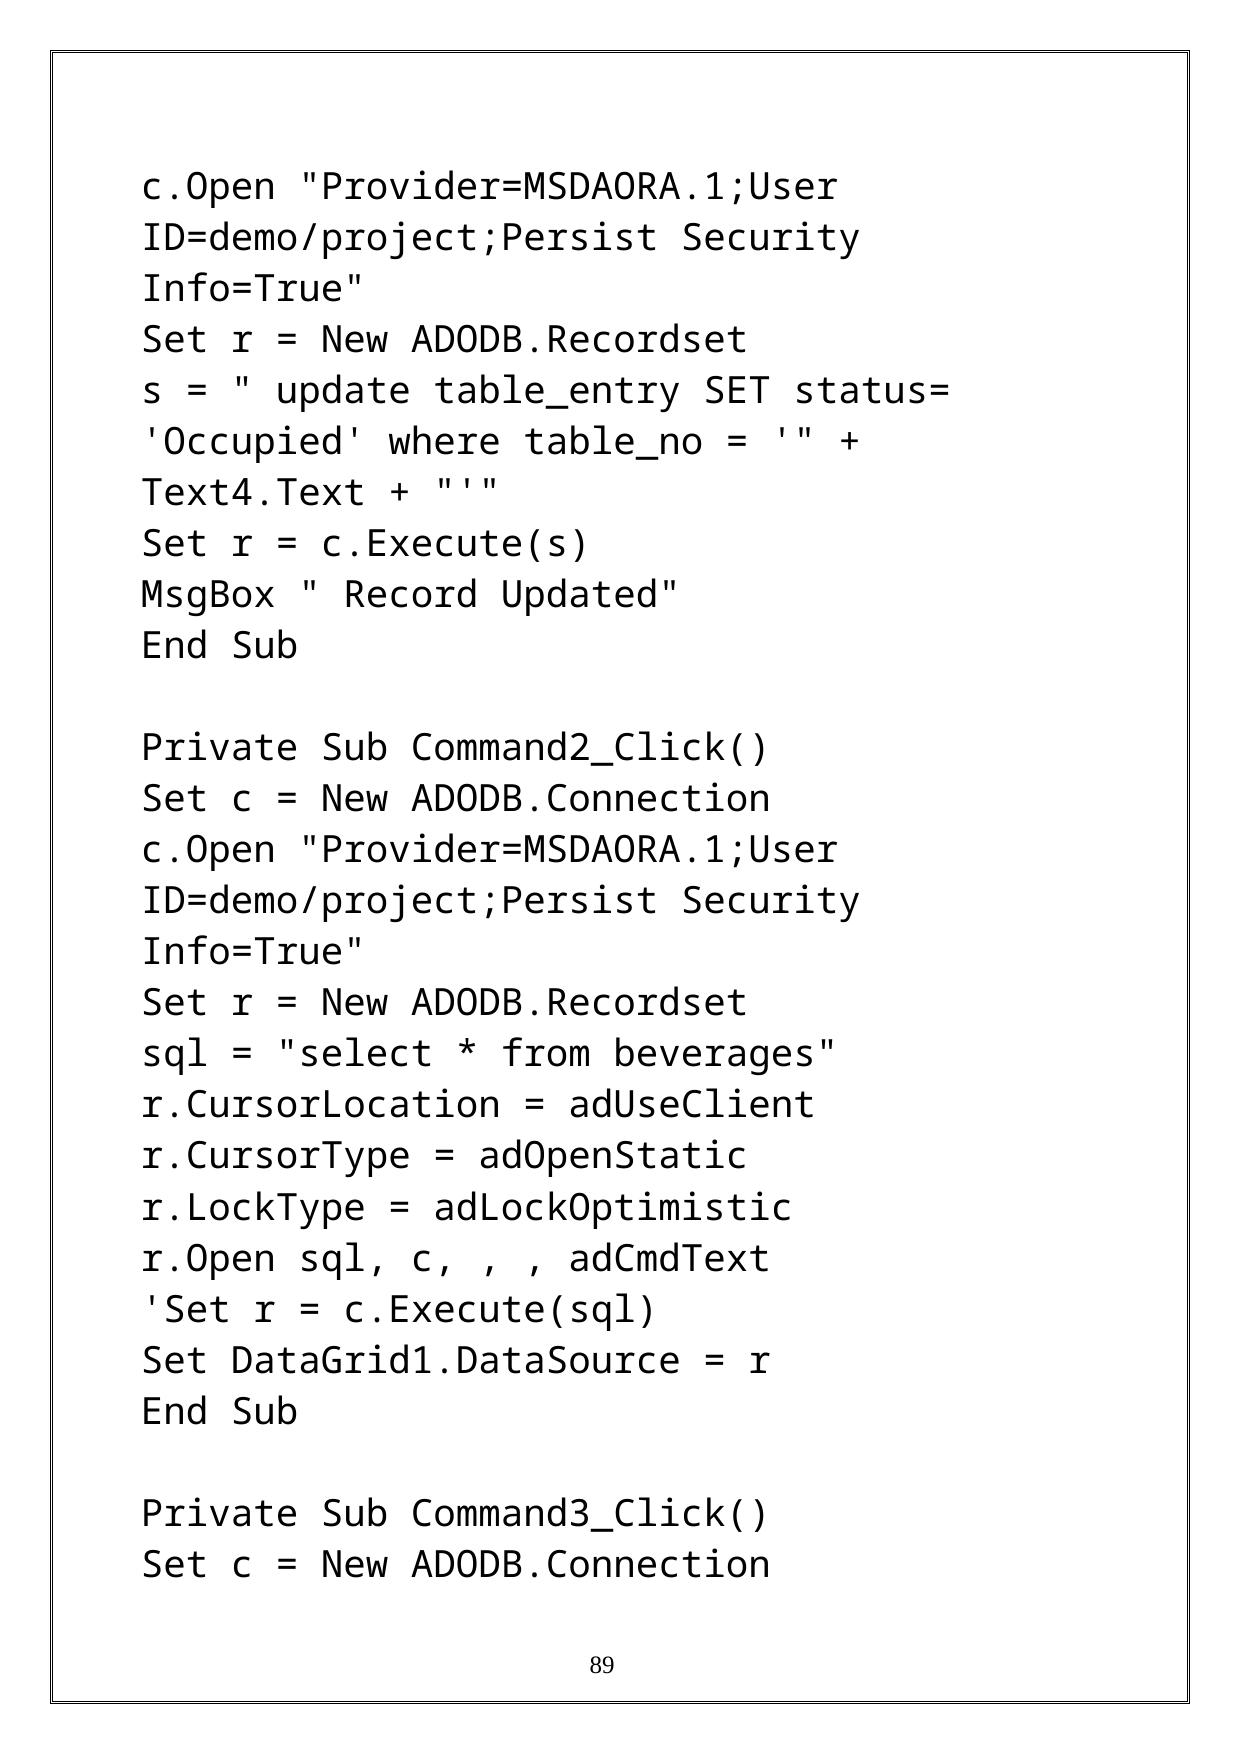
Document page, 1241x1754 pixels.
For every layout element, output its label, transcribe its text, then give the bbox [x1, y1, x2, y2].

text c.Open "Provider=MSDAORA.1;User ID=demo/project;Persist Security Info=True" [141, 159, 1063, 312]
text Set r = New ADODB.Recordset [141, 312, 1063, 363]
text r.LockType = adLockOptimistic [141, 1180, 1063, 1231]
text Set r = New ADODB.Recordset [141, 976, 1063, 1027]
text c.Open "Provider=MSDAORA.1;User ID=demo/project;Persist Security Info=True" [141, 822, 1063, 976]
text 'Set r = c.Execute(sql) [141, 1282, 1063, 1333]
text Set c = New ADODB.Connection [141, 771, 1063, 822]
text Set r = c.Execute(s) [141, 516, 1063, 567]
text End Sub [141, 1384, 1063, 1435]
text s = " update table_entry SET status= 'Occupied' where table_no = '" + Text4.Text + "'" [141, 363, 1063, 516]
text End Sub [141, 618, 1063, 669]
text Private Sub Command2_Click() [141, 720, 1063, 771]
text MsgBox " Record Updated" [141, 567, 1063, 618]
text r.CursorType = adOpenStatic [141, 1129, 1063, 1180]
text Set DataGrid1.DataSource = r [141, 1333, 1063, 1384]
text Private Sub Command3_Click() [141, 1486, 1063, 1537]
text Set c = New ADODB.Connection [141, 1537, 1063, 1588]
text sql = "select * from beverages" [141, 1027, 1063, 1078]
text r.Open sql, c, , , adCmdText [141, 1231, 1063, 1282]
text r.CursorLocation = adUseClient [141, 1078, 1063, 1129]
